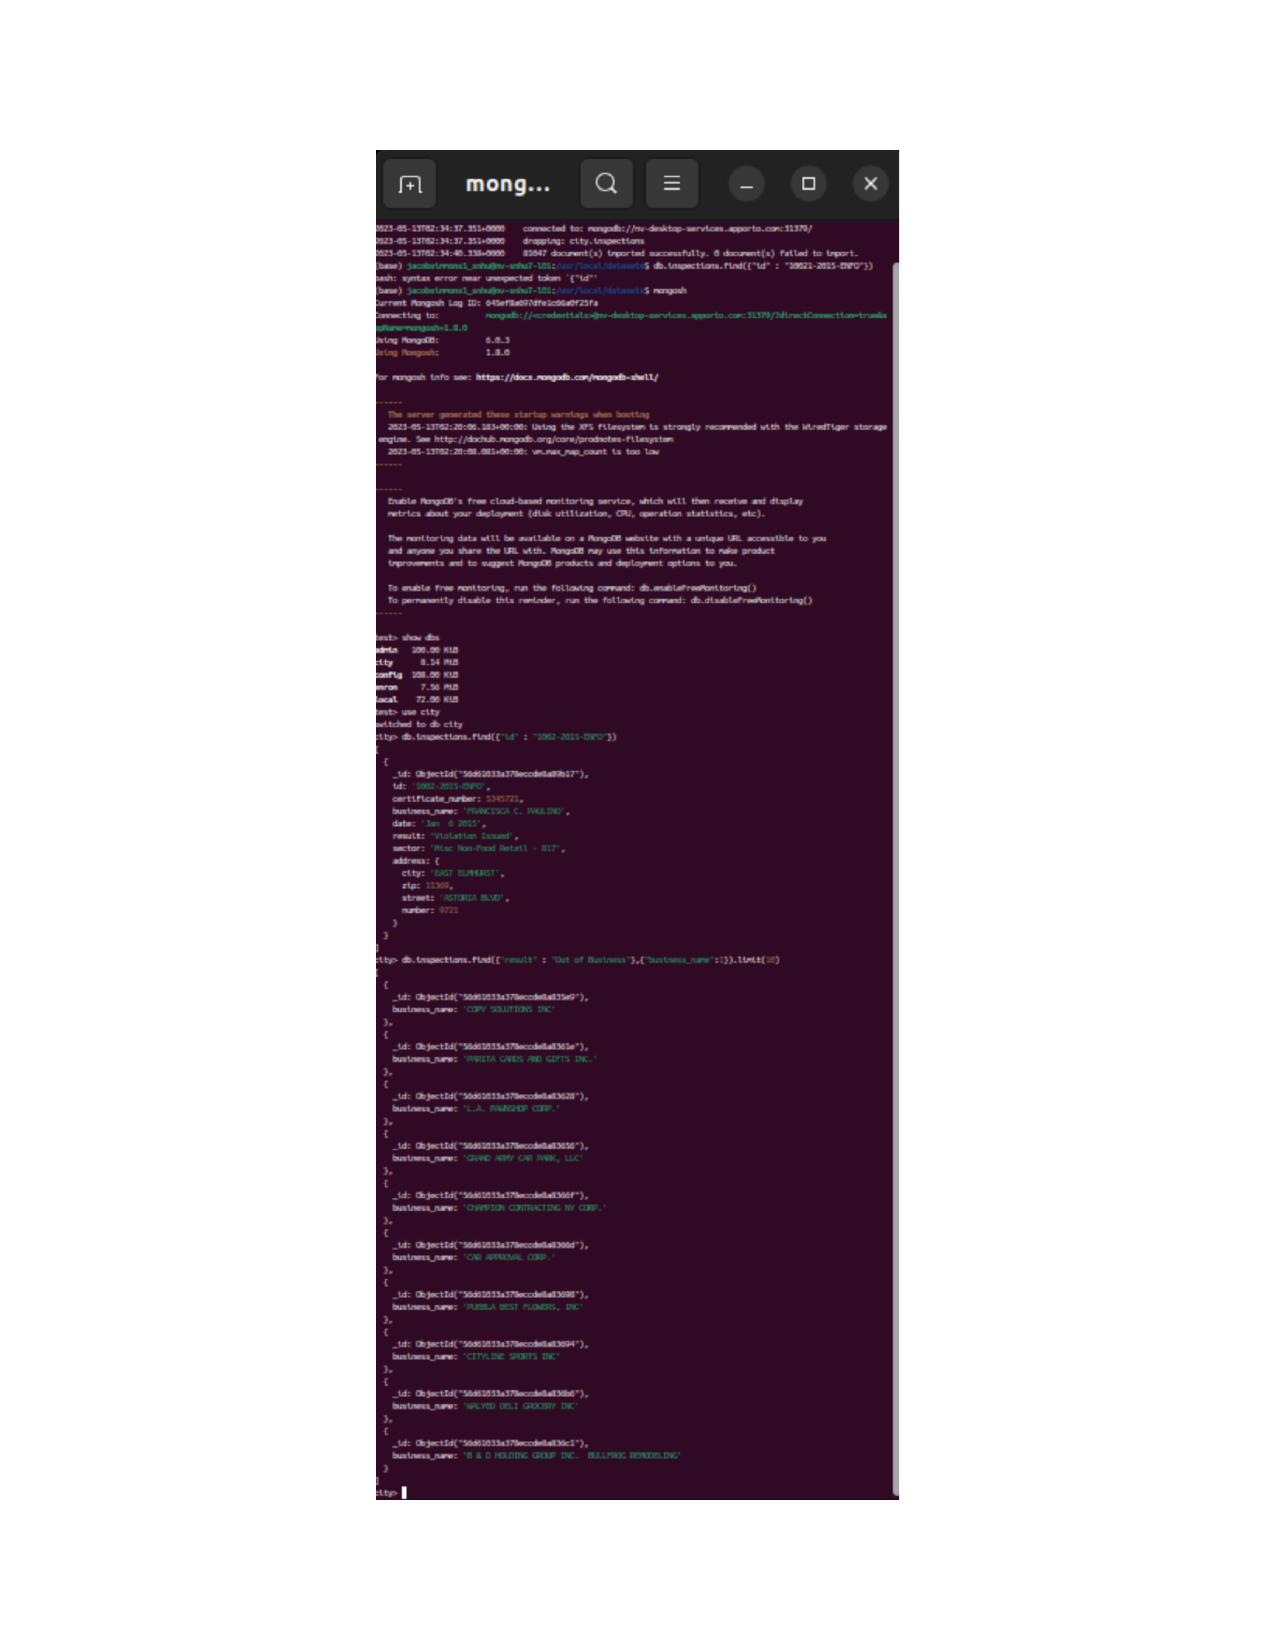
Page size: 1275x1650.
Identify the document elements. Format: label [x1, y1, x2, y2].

picture [376, 150, 900, 1500]
